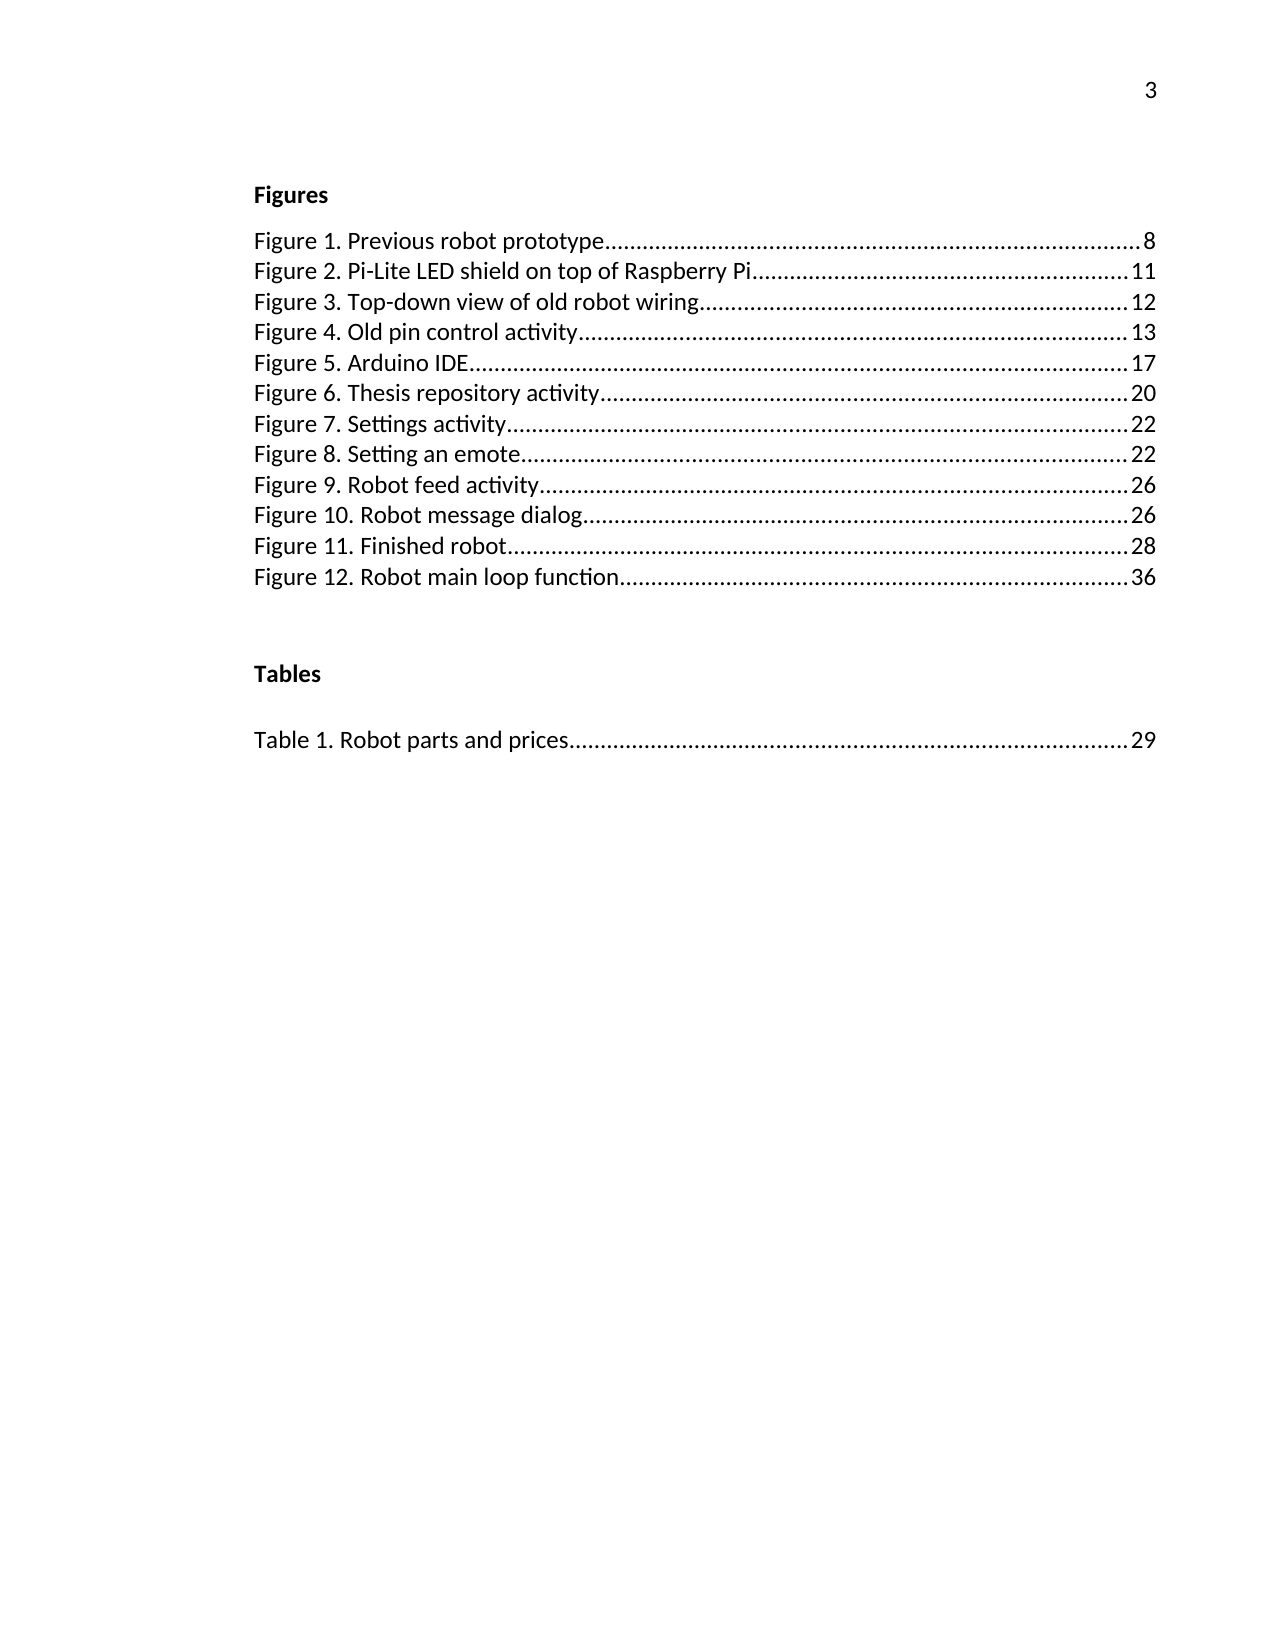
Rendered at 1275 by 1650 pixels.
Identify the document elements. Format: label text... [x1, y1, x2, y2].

text Figure 8. Setting an emote 22 [254, 438, 1157, 469]
text Figure 6. Thesis repository activity 20 [254, 377, 1157, 408]
text Figures [254, 179, 1157, 210]
text Figure 4. Old pin control activity 13 [254, 316, 1157, 347]
text Figure 3. Top-down view of old robot wiring 12 [254, 286, 1157, 316]
text Figure 9. Robot feed activity 26 [254, 469, 1157, 499]
text Figure 5. Arduino IDE 17 [254, 347, 1157, 377]
text Figure 10. Robot message dialog 26 [254, 499, 1157, 530]
text Tables [254, 658, 1157, 688]
text Figure 7. Settings activity 22 [254, 408, 1157, 438]
text Figure 1. Previous robot prototype 8 [254, 225, 1157, 255]
text Figure 12. Robot main loop function 36 [254, 561, 1157, 591]
text Figure 2. Pi-Lite LED shield on top of Raspberry Pi 11 [254, 255, 1157, 286]
text Figure 11. Finished robot 28 [254, 530, 1157, 561]
text Table 1. Robot parts and prices 29 [254, 724, 1157, 755]
